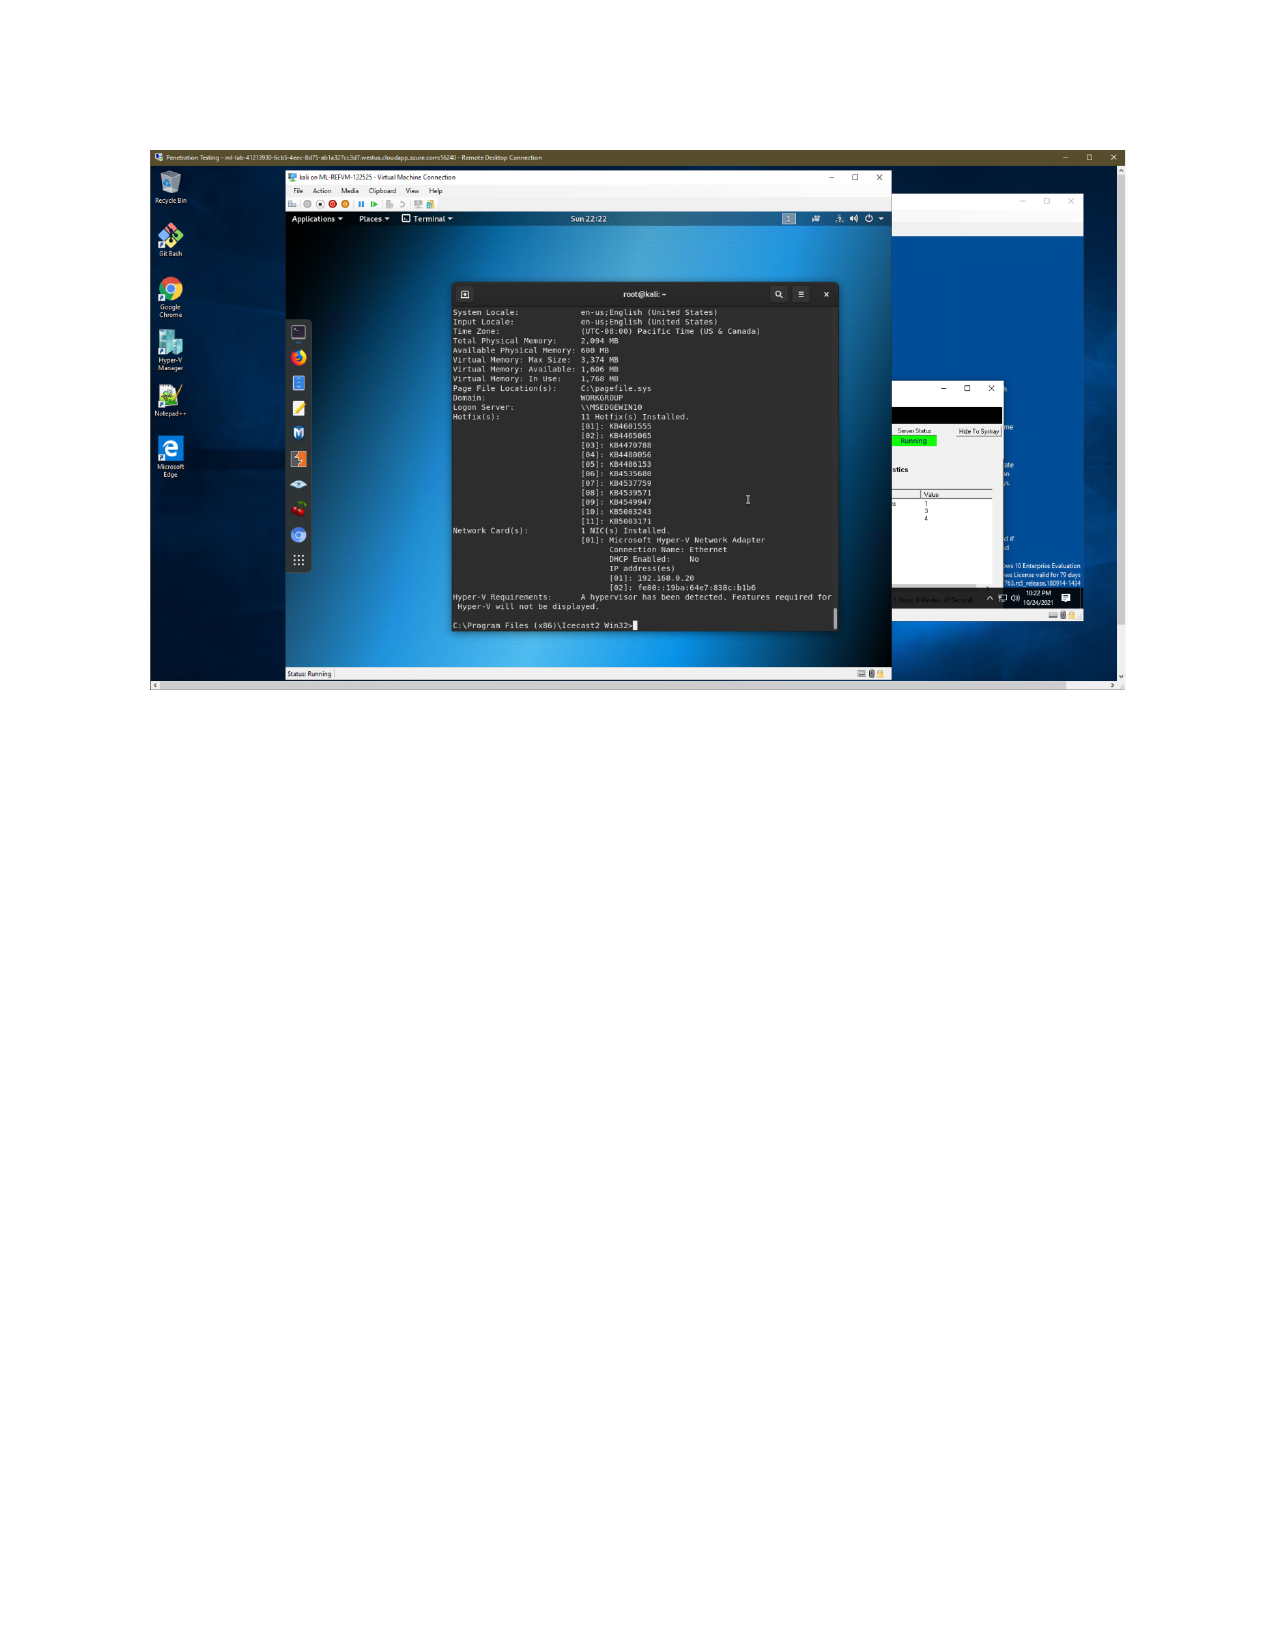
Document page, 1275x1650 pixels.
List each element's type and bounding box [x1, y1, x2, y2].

picture [150, 150, 1125, 690]
